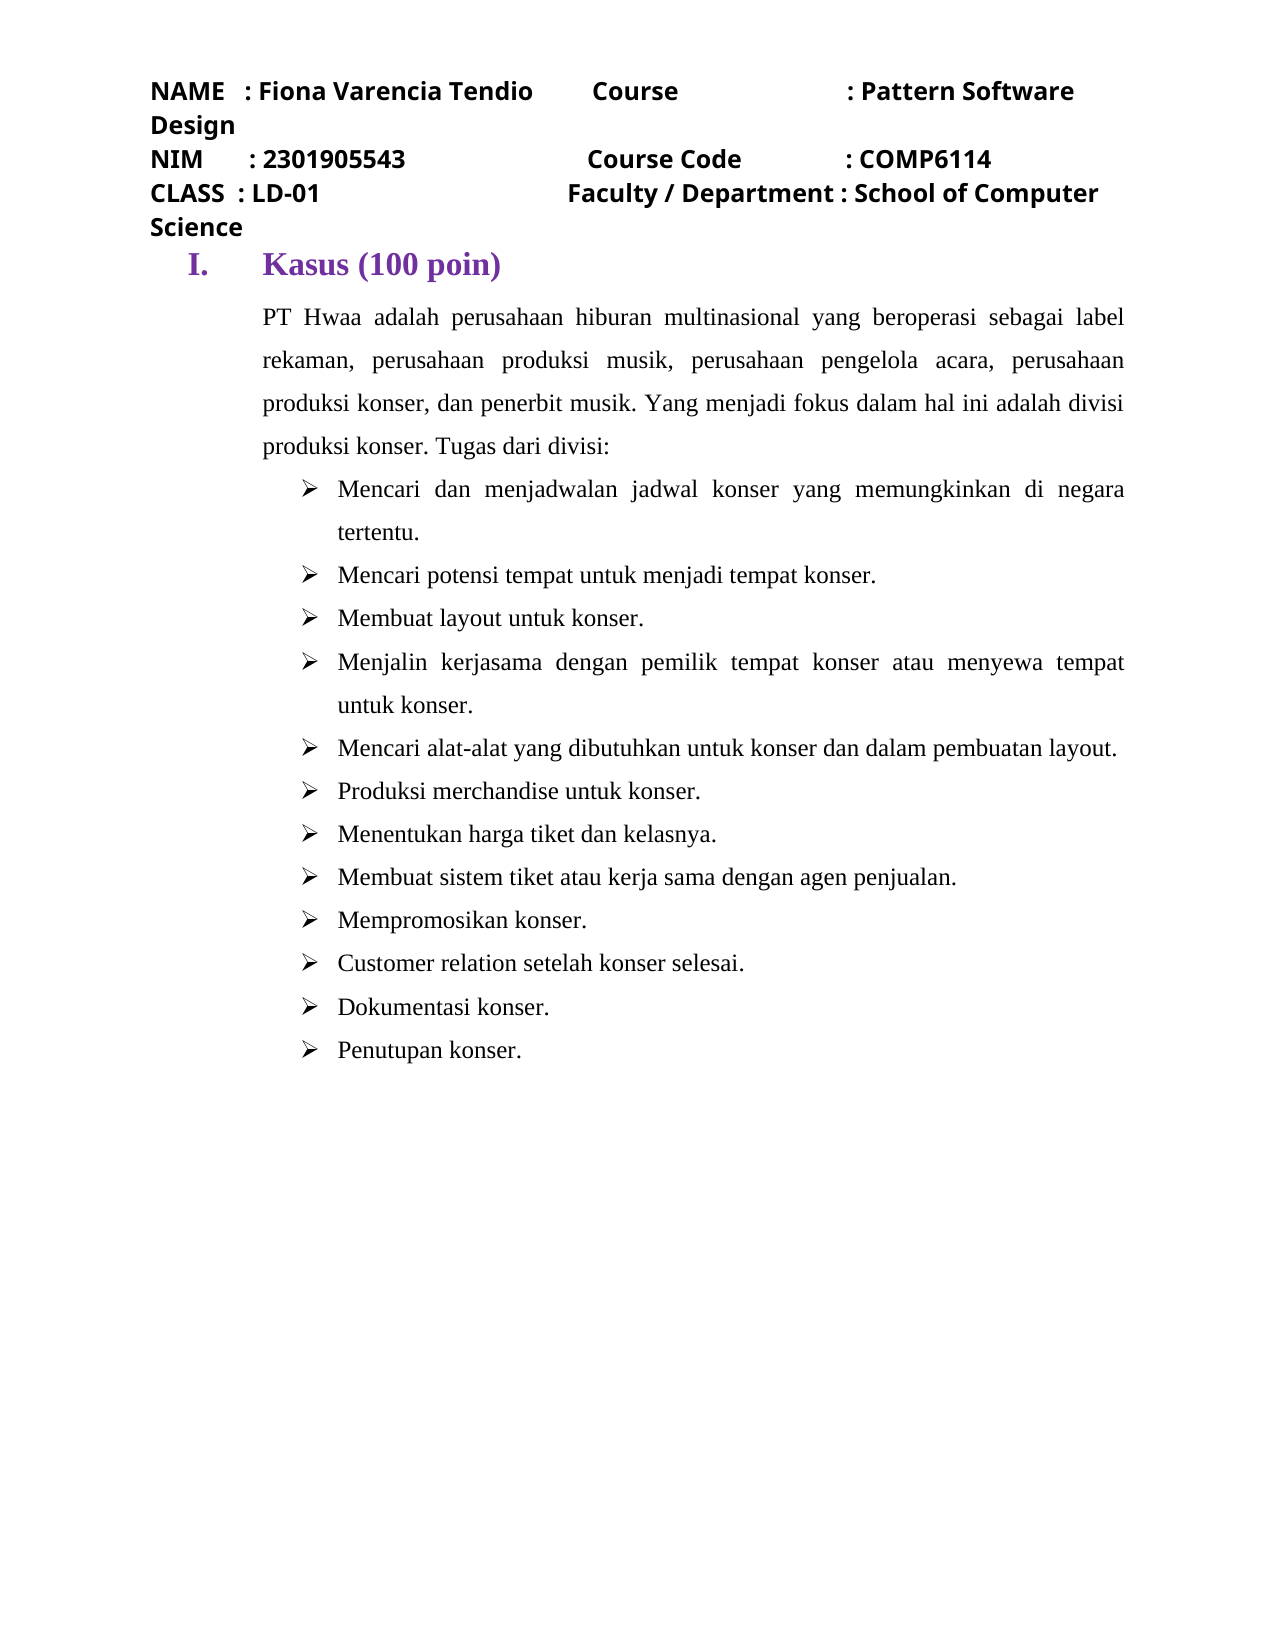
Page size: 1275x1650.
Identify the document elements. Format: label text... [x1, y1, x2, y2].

list Produksi merchandise untuk konser. [300, 776, 1125, 805]
list Dokumentasi konser. [300, 992, 1125, 1020]
list Membuat layout untuk konser. [300, 603, 1125, 632]
list PT Hwaa adalah perusahaan hiburan multinasional yang beroperasi sebagai label rekaman, perusahaan produksi musik, perusahaan pengelola acara, perusahaan produksi konser, dan penerbit musik. Yang menjadi fokus dalam hal ini adalah divisi produksi konser. Tugas dari divisi: [262, 302, 1125, 460]
list Customer relation setelah konser selesai. [300, 948, 1125, 977]
list Mempromosikan konser. [300, 905, 1125, 934]
list Mencari alat-alat yang dibutuhkan untuk konser dan dalam pembuatan layout. [300, 733, 1125, 762]
list Menentukan harga tiket dan kelasnya. [300, 819, 1125, 848]
list Mencari dan menjadwalan jadwal konser yang memungkinkan di negara tertentu. [300, 474, 1125, 546]
list Menjalin kerjasama dengan pemilik tempat konser atau menyewa tempat untuk konser. [300, 647, 1125, 718]
list Membuat sistem tiket atau kerja sama dengan agen penjualan. [300, 862, 1125, 891]
list Kasus (100 poin) [187, 244, 1125, 282]
list Penutupan konser. [300, 1035, 1125, 1063]
list Mencari potensi tempat untuk menjadi tempat konser. [300, 560, 1125, 589]
